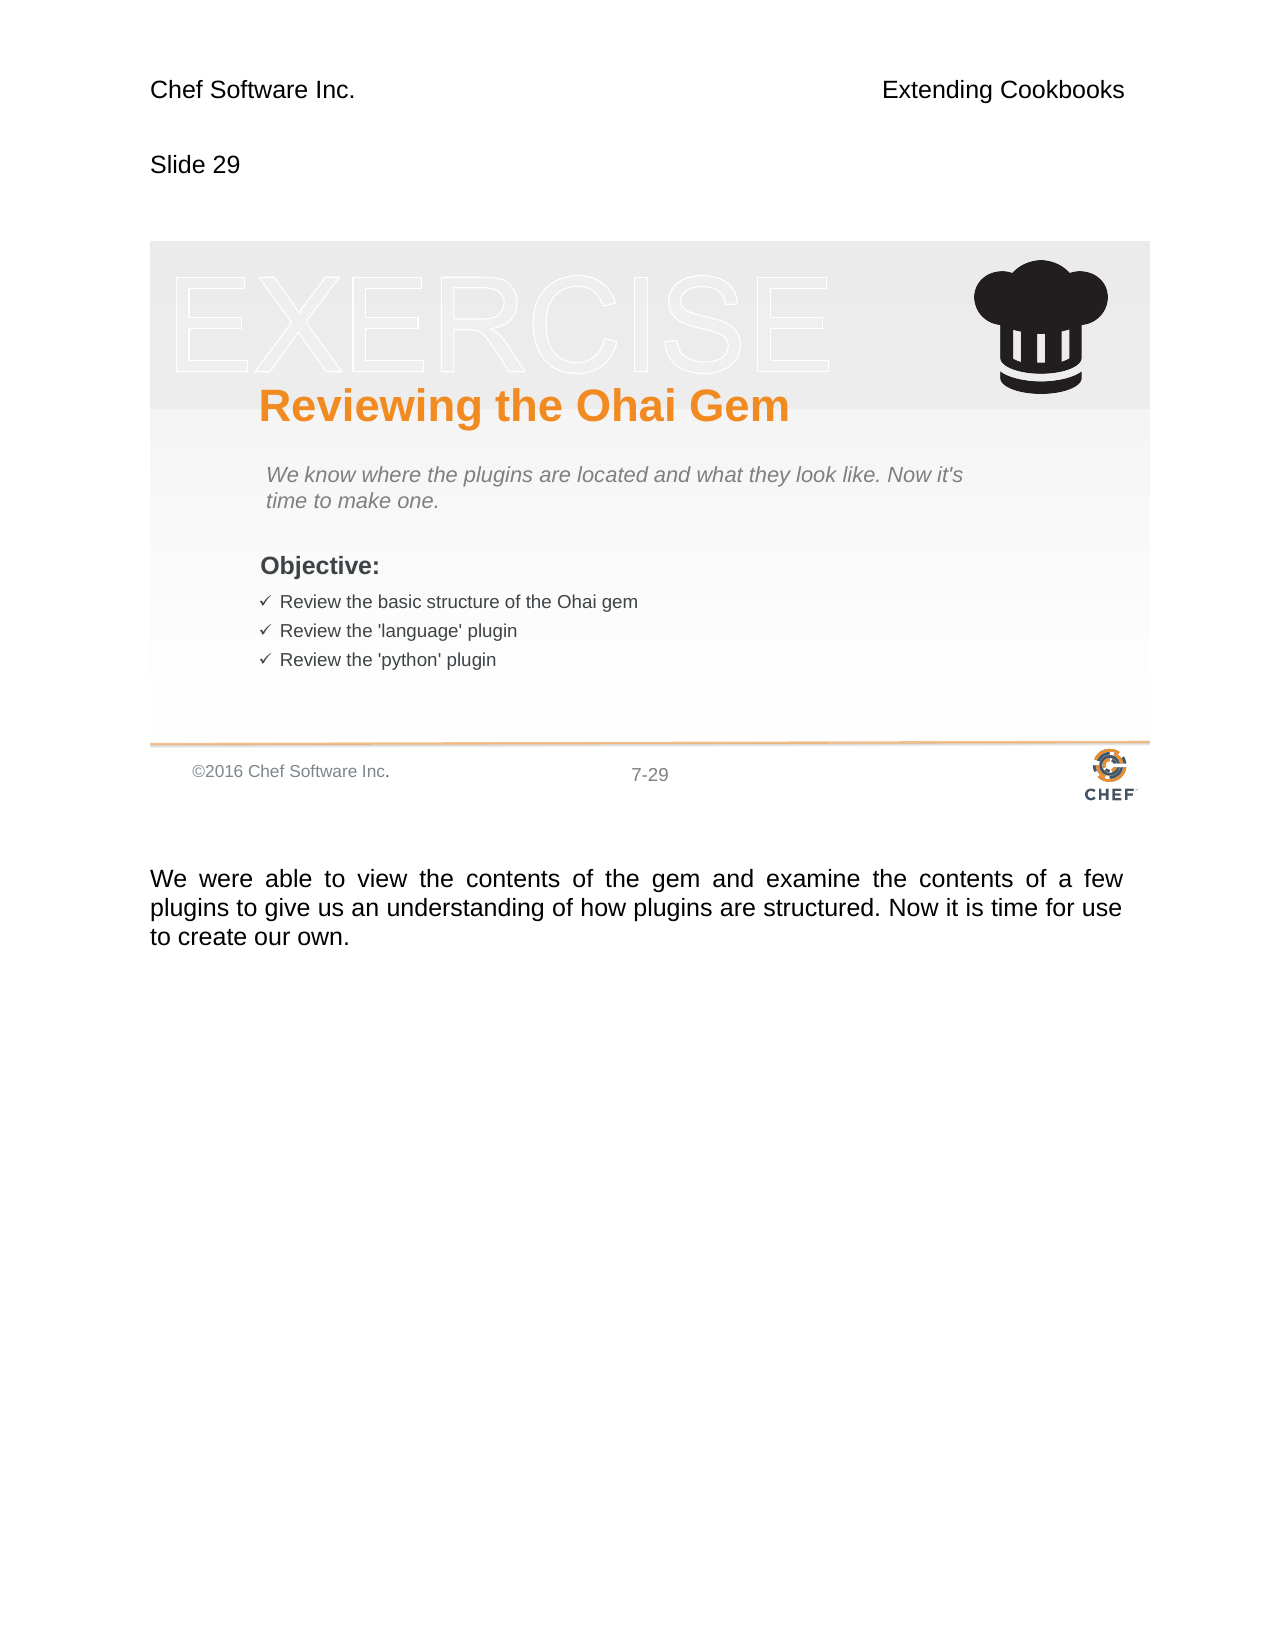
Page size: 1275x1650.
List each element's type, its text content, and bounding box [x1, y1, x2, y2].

text We were able to view the contents of the gem and examine the contents of a few plugins to give us an understanding of how plugins are structured. Now it is time for use to create our own. [150, 864, 1125, 950]
text Slide 29 [150, 150, 1125, 179]
